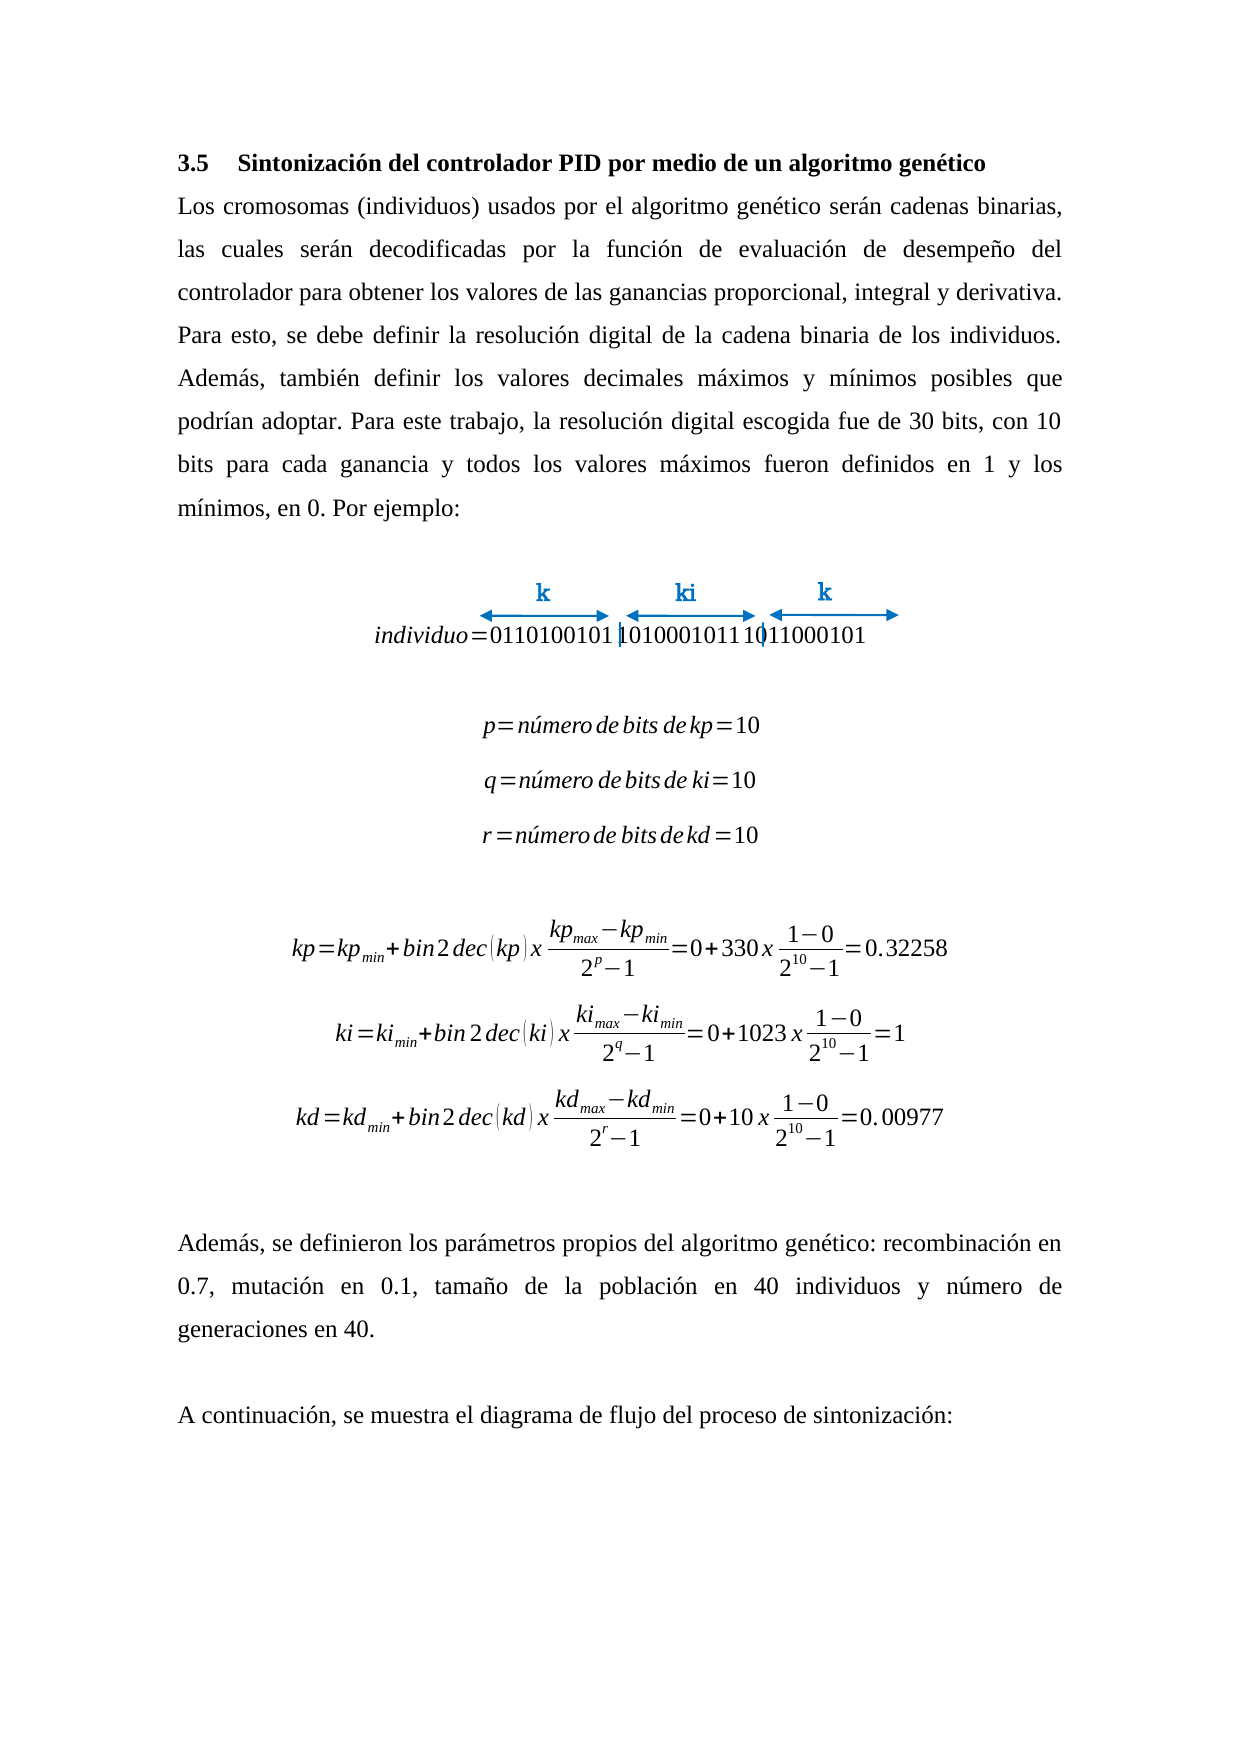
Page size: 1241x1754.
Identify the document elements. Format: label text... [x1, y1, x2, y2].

subtitle Sintonización del controlador PID por medio de un algoritmo genético [177, 148, 1063, 176]
text A continuación, se muestra el diagrama de flujo del proceso de sintonización: [177, 1400, 1063, 1429]
text Los cromosomas (individuos) usados por el algoritmo genético serán cadenas binarias, las cuales serán decodificadas por la función de evaluación de desempeño del controlador para obtener los valores de las ganancias proporcional, integral y derivativa. Para esto, se debe definir la resolución digital de la cadena binaria de los individuos. Además, también definir los valores decimales máximos y mínimos posibles que podrían adoptar. Para este trabajo, la resolución digital escogida fue de 30 bits, con 10 bits para cada ganancia y todos los valores máximos fueron definidos en 1 y los mínimos, en 0. Por ejemplo: [177, 191, 1063, 521]
text Además, se definieron los parámetros propios del algoritmo genético: recombinación en 0.7, mutación en 0.1, tamaño de la población en 40 individuos y número de generaciones en 40. [177, 1228, 1063, 1343]
